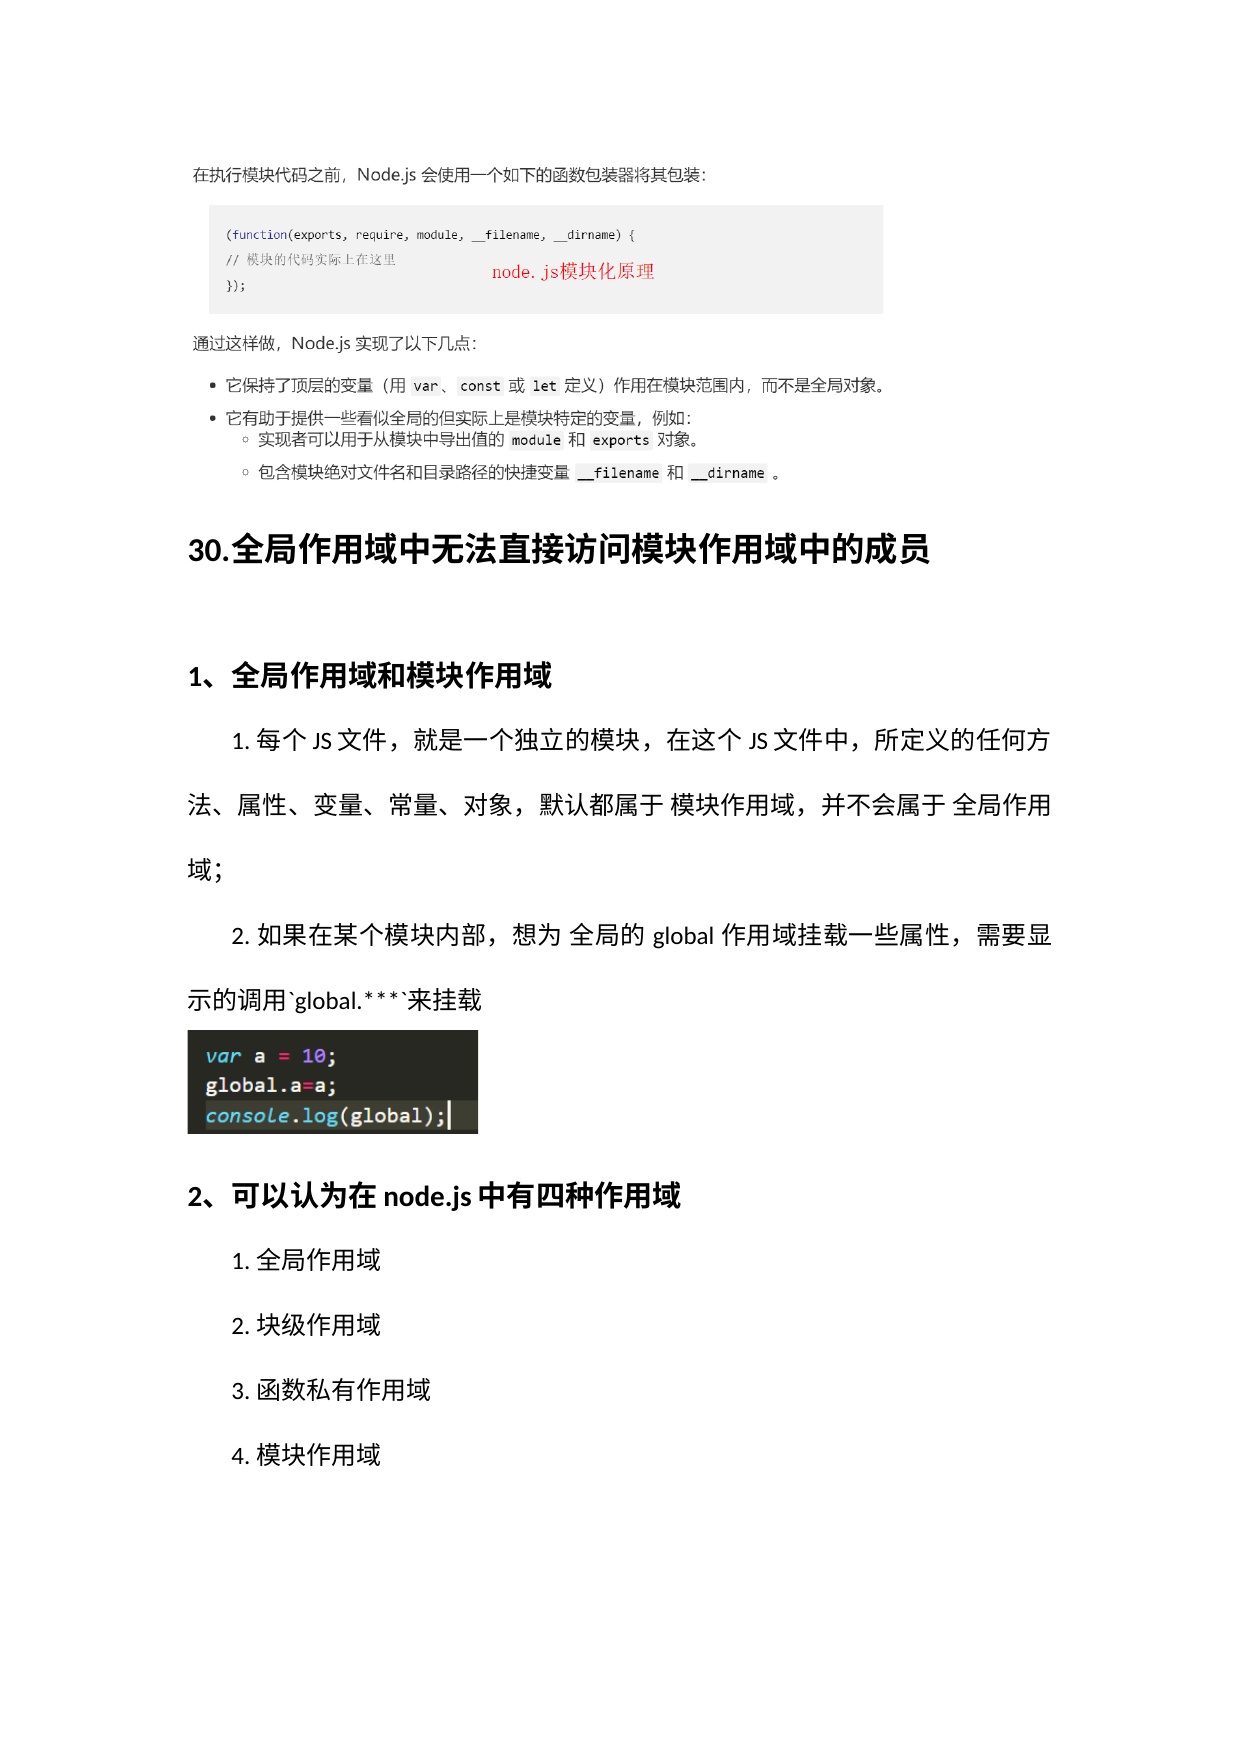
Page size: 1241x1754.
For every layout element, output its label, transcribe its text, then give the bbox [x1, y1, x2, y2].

picture [187, 162, 884, 485]
list 1. 每个JS文件，就是一个独立的模块，在这个JS文件中，所定义的任何方法、属性、变量、常量、对象，默认都属于 模块作用域，并不会属于 全局作用域； [187, 706, 1053, 901]
list 2、可以认为在node.js中有四种作用域 [187, 1161, 1053, 1226]
list 2. 块级作用域 [187, 1291, 1053, 1356]
picture [187, 1030, 479, 1134]
list 1、全局作用域和模块作用域 [187, 641, 1053, 706]
list 1. 全局作用域 [187, 1226, 1053, 1291]
list 3. 函数私有作用域 [187, 1356, 1053, 1421]
subtitle 全局作用域中无法直接访问模块作用域中的成员 [187, 514, 1053, 579]
list 4. 模块作用域 [187, 1421, 1053, 1486]
list 2. 如果在某个模块内部，想为 全局的 global 作用域挂载一些属性，需要显示的调用`global.***`来挂载 [187, 901, 1053, 1031]
